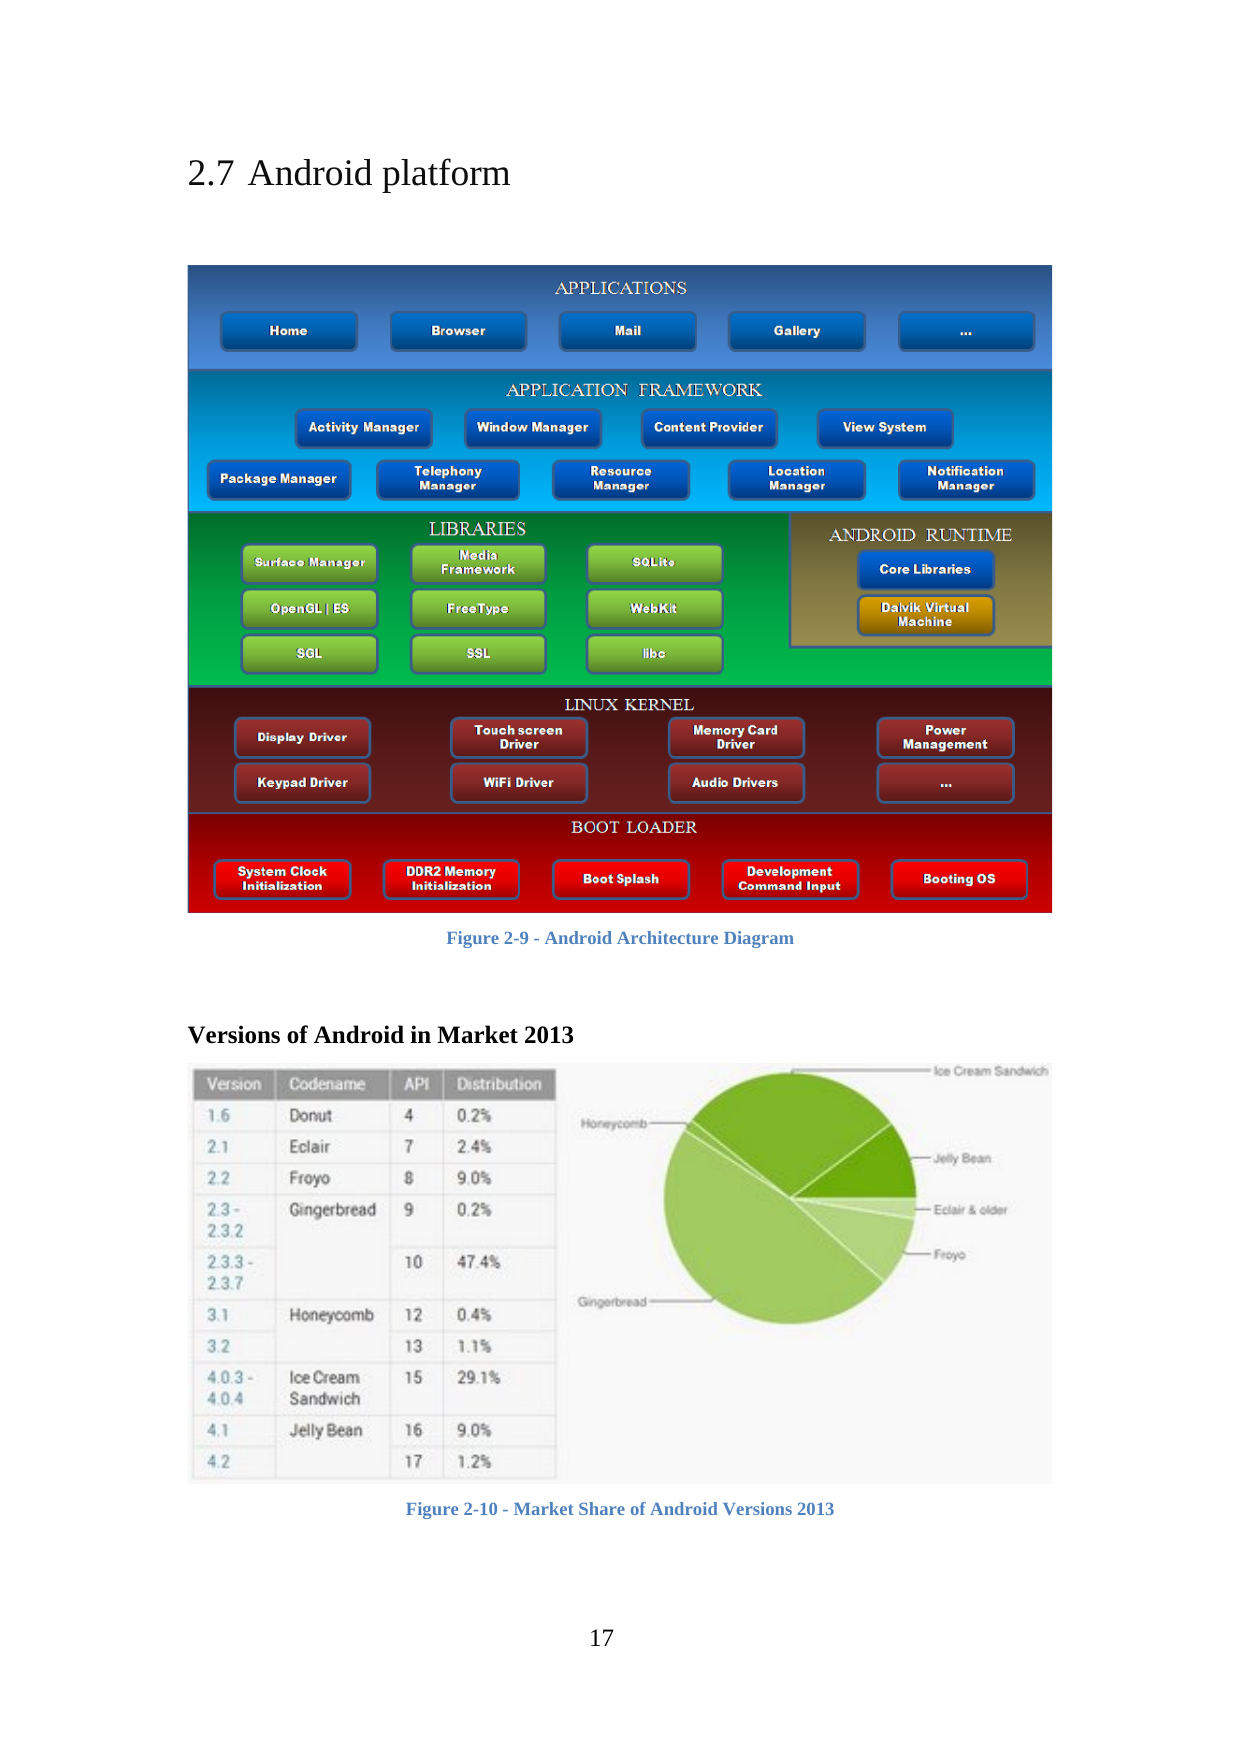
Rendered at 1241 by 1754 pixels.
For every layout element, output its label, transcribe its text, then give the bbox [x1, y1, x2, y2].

picture [899, 460, 1035, 500]
text Figure 2-10 - Market Share of Android Versions 2013 [187, 1498, 1053, 1520]
picture [593, 384, 598, 395]
picture [553, 460, 690, 500]
picture [187, 265, 1053, 913]
picture [187, 1063, 1053, 1484]
picture [377, 460, 519, 500]
picture [622, 384, 626, 395]
picture [750, 384, 760, 395]
picture [712, 384, 719, 395]
picture [706, 384, 712, 394]
text Versions of Android in Market 2013 [187, 1020, 1053, 1049]
picture [686, 384, 691, 395]
picture [511, 385, 518, 395]
picture [677, 384, 685, 395]
picture [732, 384, 747, 395]
picture [465, 409, 602, 448]
picture [207, 460, 351, 500]
picture [651, 384, 660, 395]
picture [817, 409, 953, 448]
picture [295, 409, 432, 448]
subtitle Android platform [187, 150, 1053, 193]
picture [601, 384, 606, 394]
picture [642, 409, 777, 448]
picture [616, 384, 621, 395]
picture [729, 460, 865, 500]
text Figure 2-9 - Android Architecture Diagram [187, 927, 1053, 949]
